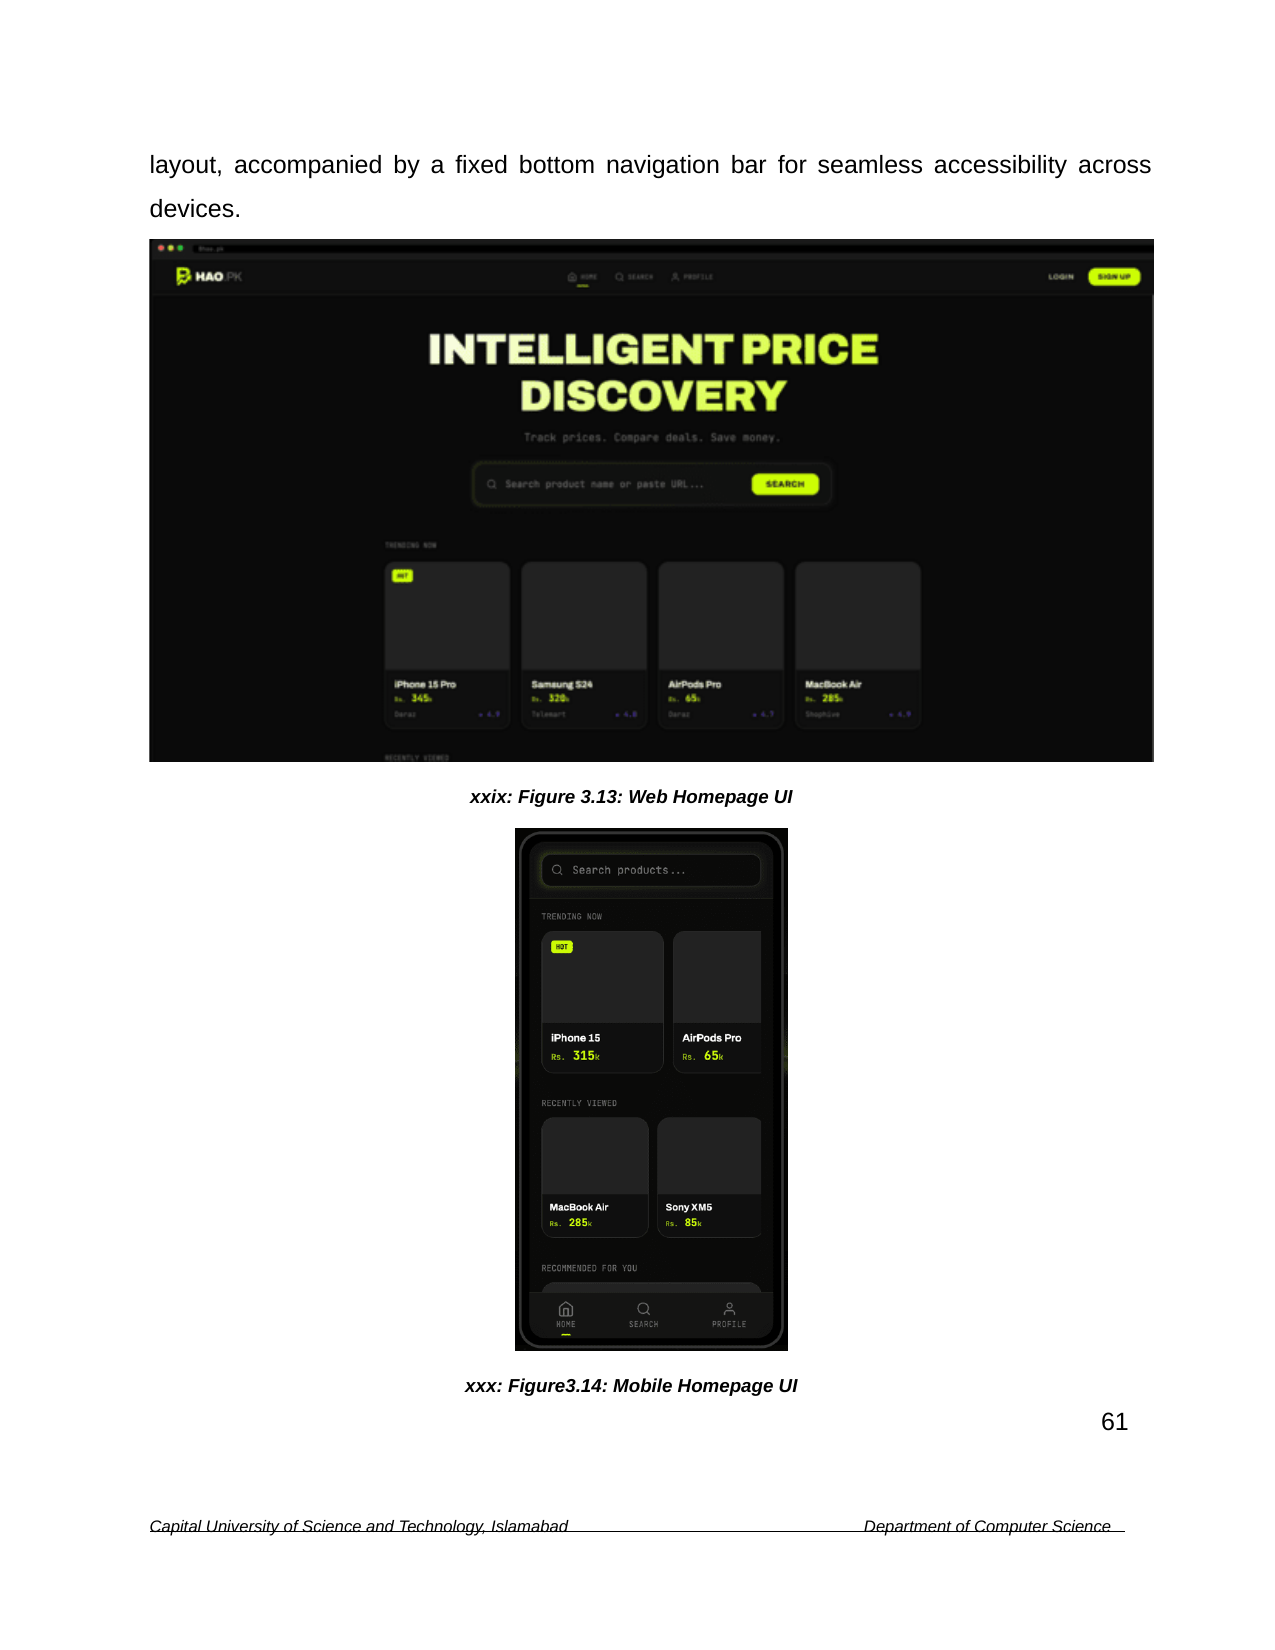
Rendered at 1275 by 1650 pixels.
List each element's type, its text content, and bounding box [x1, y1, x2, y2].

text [148, 150, 1154, 222]
picture [149, 239, 1154, 762]
picture [515, 828, 788, 1351]
text xxix: Figure 3.13: Web Homepage UI [236, 786, 1028, 807]
text xxx: Figure3.14: Mobile Homepage UI [236, 1375, 1028, 1397]
